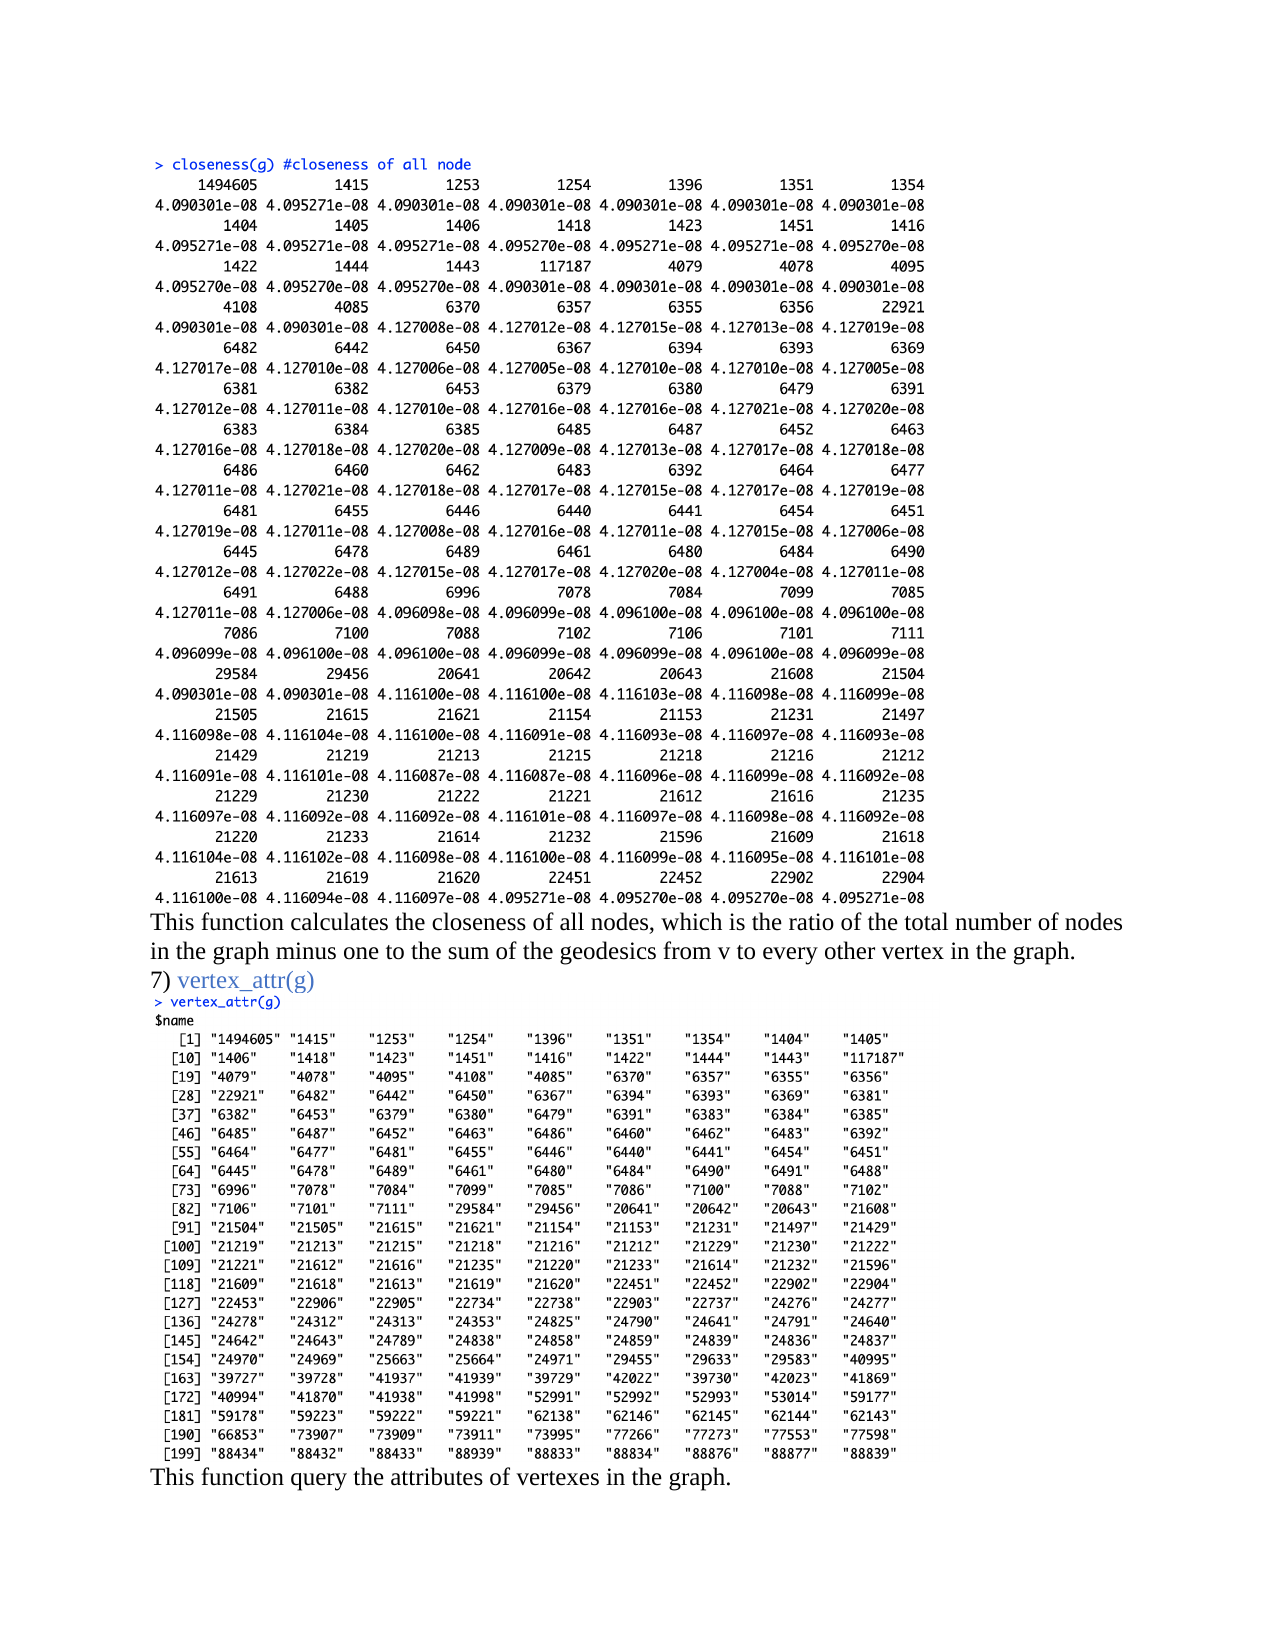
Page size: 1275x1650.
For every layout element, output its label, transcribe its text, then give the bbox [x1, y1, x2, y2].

text 7) vertex_attr(g) [150, 965, 1125, 993]
picture [150, 993, 940, 1462]
text This function query the attributes of vertexes in the graph. [150, 1462, 1125, 1490]
picture [150, 150, 944, 908]
text This function calculates the closeness of all nodes, which is the ratio of the total number of nodes in the graph minus one to the sum of the geodesics from v to every other vertex in the graph. [150, 907, 1125, 965]
